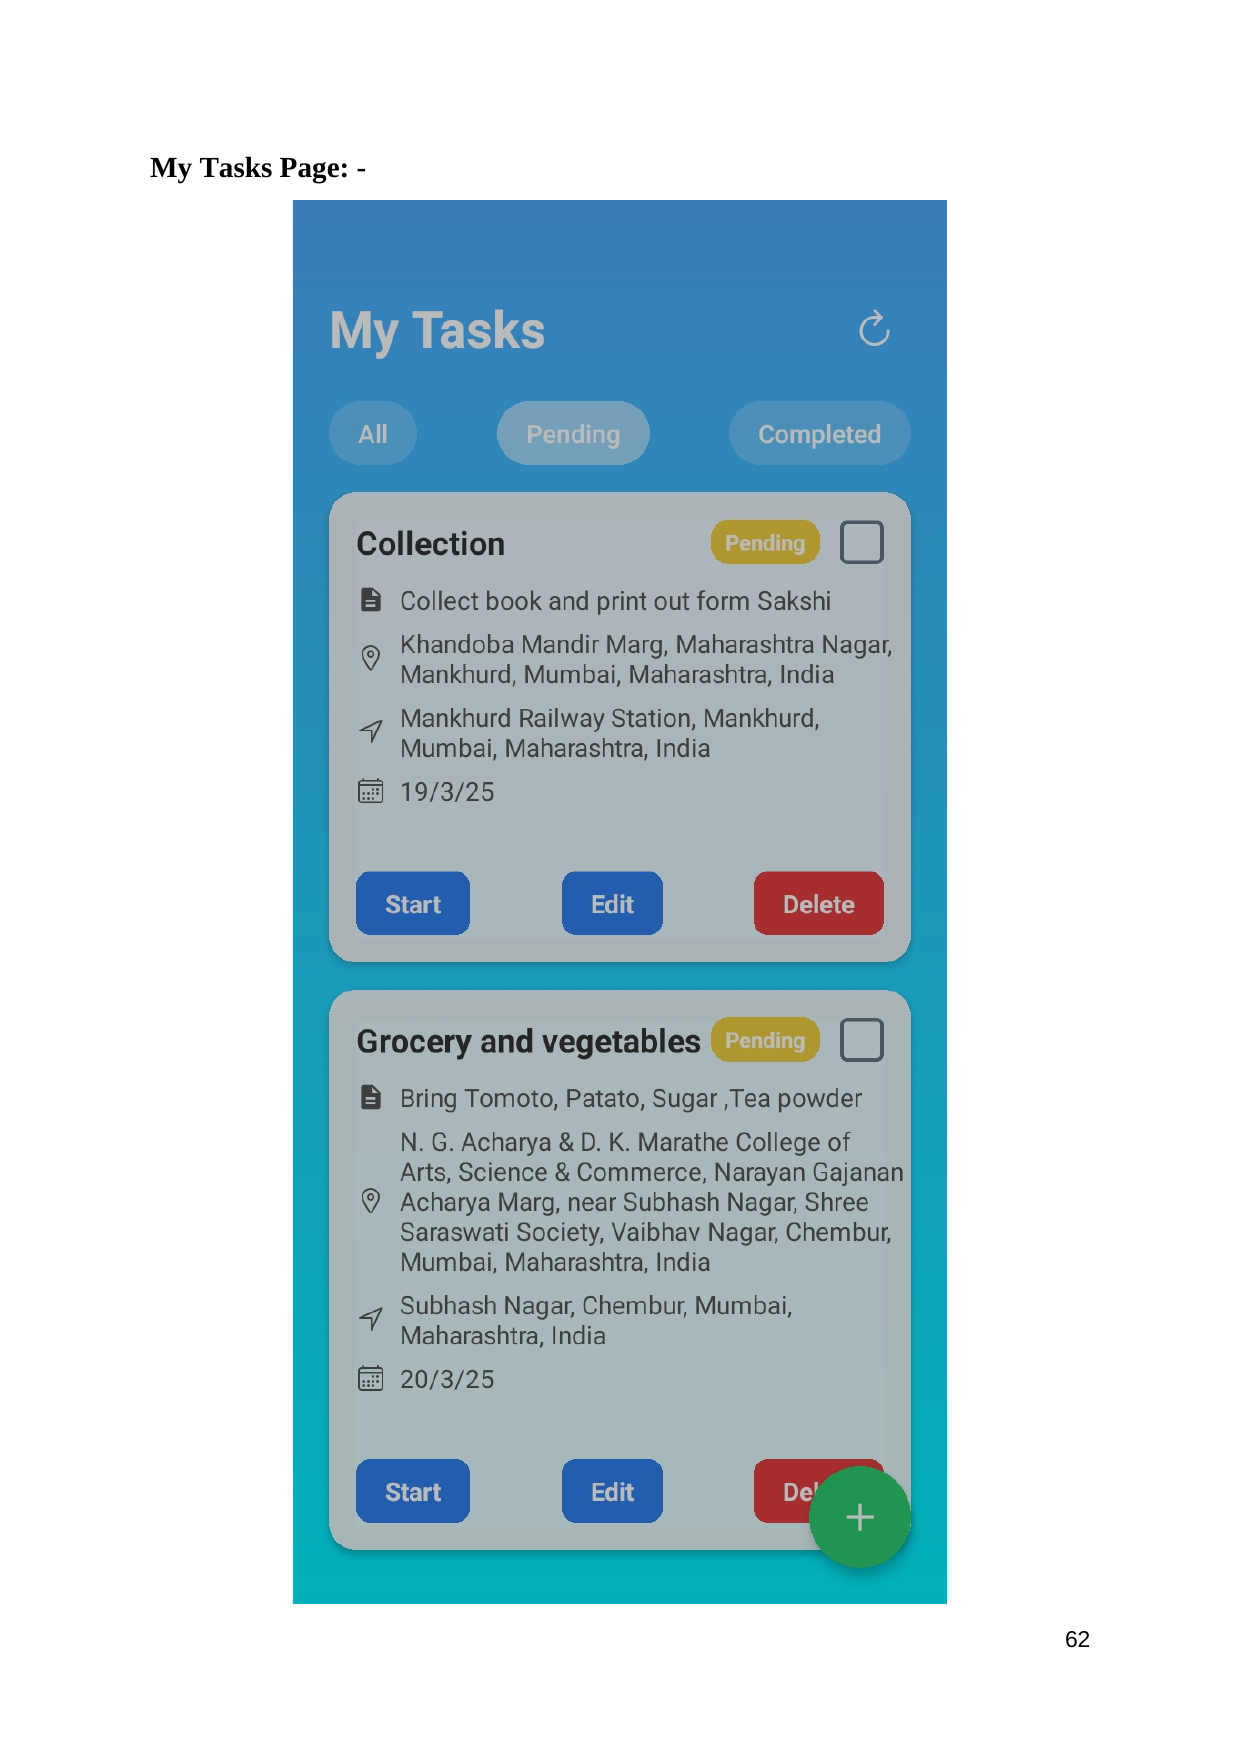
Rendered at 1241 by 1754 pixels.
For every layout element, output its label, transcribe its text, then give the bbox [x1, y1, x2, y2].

text My Tasks Page: - [150, 150, 1090, 183]
picture [292, 200, 947, 1604]
